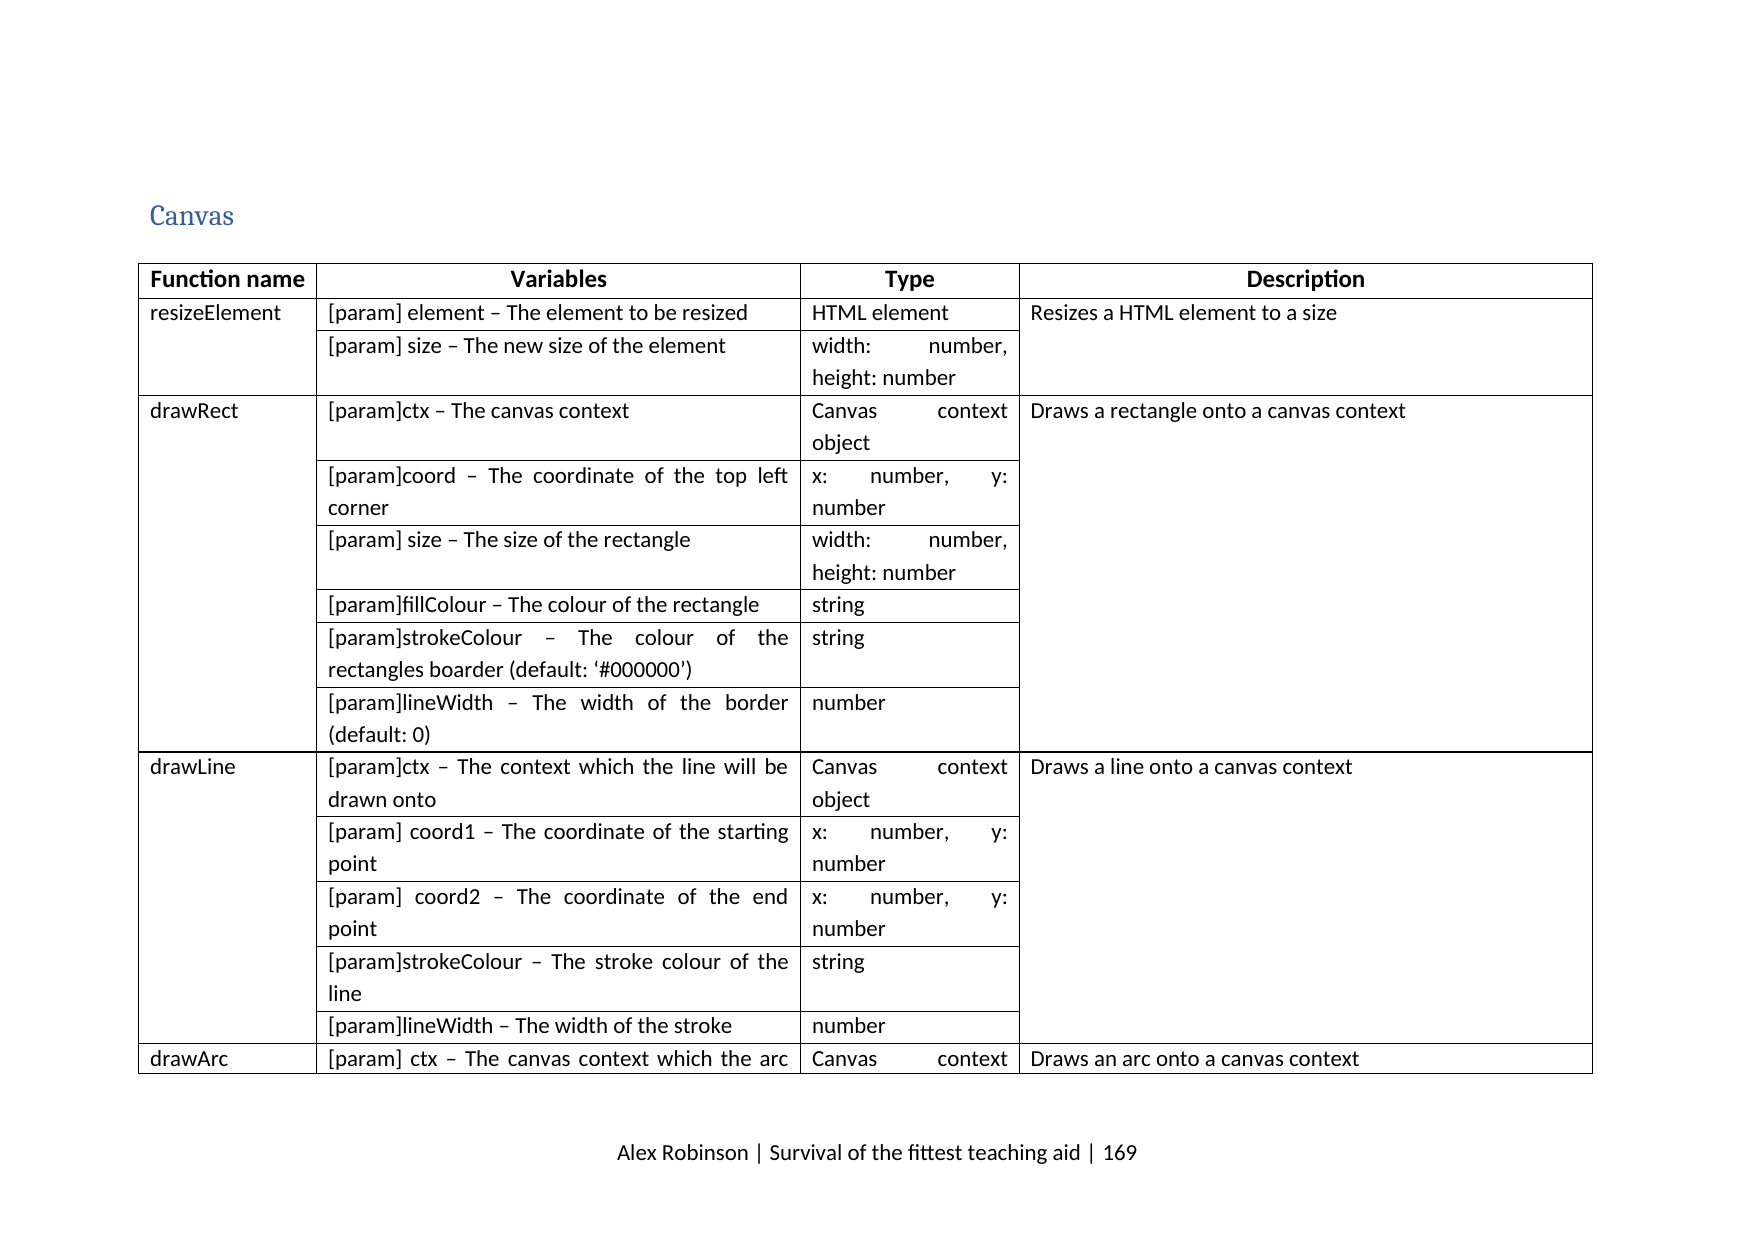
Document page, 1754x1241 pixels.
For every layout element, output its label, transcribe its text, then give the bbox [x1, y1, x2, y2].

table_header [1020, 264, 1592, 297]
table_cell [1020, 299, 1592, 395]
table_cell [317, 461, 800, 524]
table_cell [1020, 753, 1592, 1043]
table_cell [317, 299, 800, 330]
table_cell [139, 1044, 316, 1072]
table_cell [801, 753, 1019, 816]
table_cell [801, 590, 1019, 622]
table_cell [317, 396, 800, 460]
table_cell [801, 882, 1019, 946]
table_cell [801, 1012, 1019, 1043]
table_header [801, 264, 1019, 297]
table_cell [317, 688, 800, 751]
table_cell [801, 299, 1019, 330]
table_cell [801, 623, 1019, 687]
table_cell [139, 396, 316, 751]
subtitle Canvas [150, 199, 1604, 232]
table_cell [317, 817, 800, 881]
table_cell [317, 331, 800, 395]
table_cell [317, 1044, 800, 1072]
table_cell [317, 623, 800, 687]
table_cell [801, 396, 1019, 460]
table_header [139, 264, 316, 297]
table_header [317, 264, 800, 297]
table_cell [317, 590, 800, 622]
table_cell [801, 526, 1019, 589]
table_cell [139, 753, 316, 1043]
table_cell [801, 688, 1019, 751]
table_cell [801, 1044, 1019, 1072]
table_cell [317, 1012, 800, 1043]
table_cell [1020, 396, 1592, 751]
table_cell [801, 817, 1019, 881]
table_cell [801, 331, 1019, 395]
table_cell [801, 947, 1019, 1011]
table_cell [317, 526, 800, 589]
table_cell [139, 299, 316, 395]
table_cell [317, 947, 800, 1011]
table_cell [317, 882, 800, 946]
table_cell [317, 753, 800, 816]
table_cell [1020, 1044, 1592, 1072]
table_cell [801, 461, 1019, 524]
